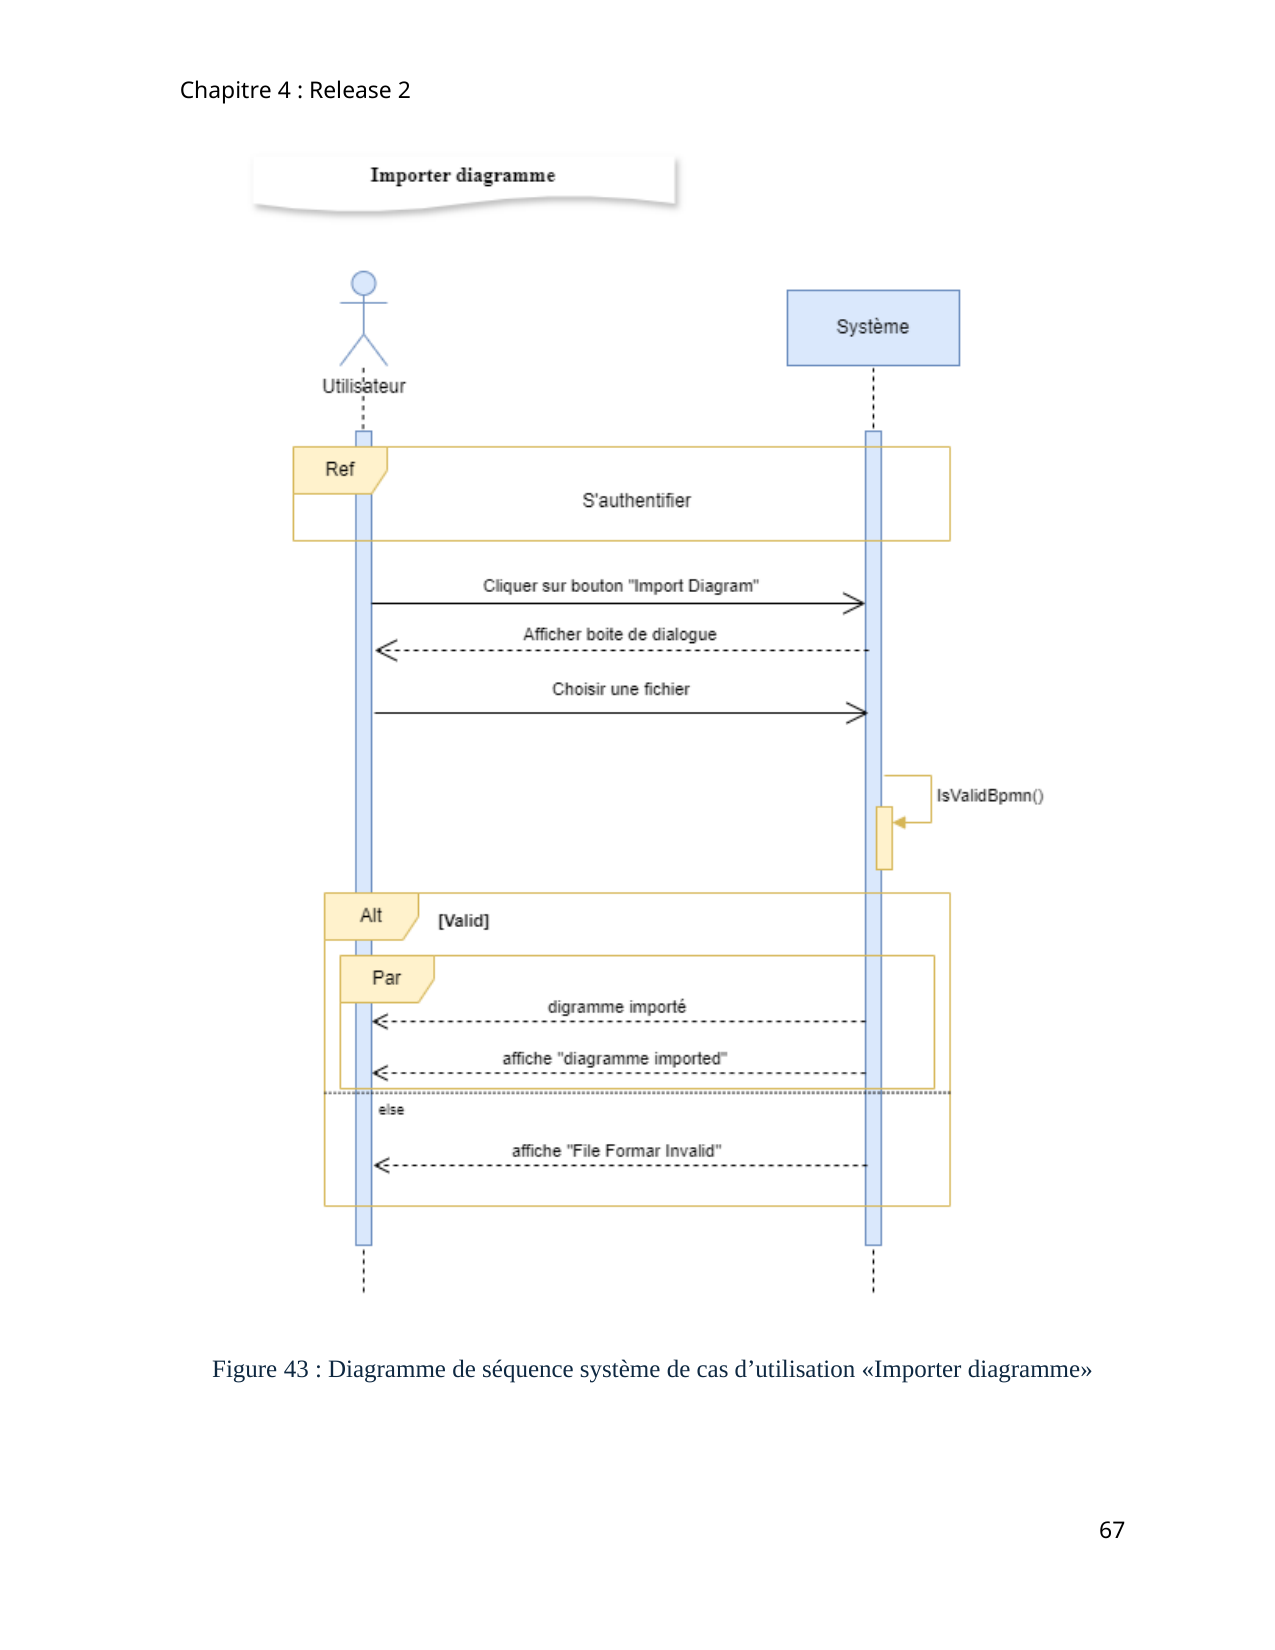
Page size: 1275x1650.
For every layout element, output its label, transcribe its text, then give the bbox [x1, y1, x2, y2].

text Figure 43 : Diagramme de séquence système de cas d’utilisation «Importer diagramme» [150, 1354, 1125, 1383]
picture [246, 149, 1059, 1323]
